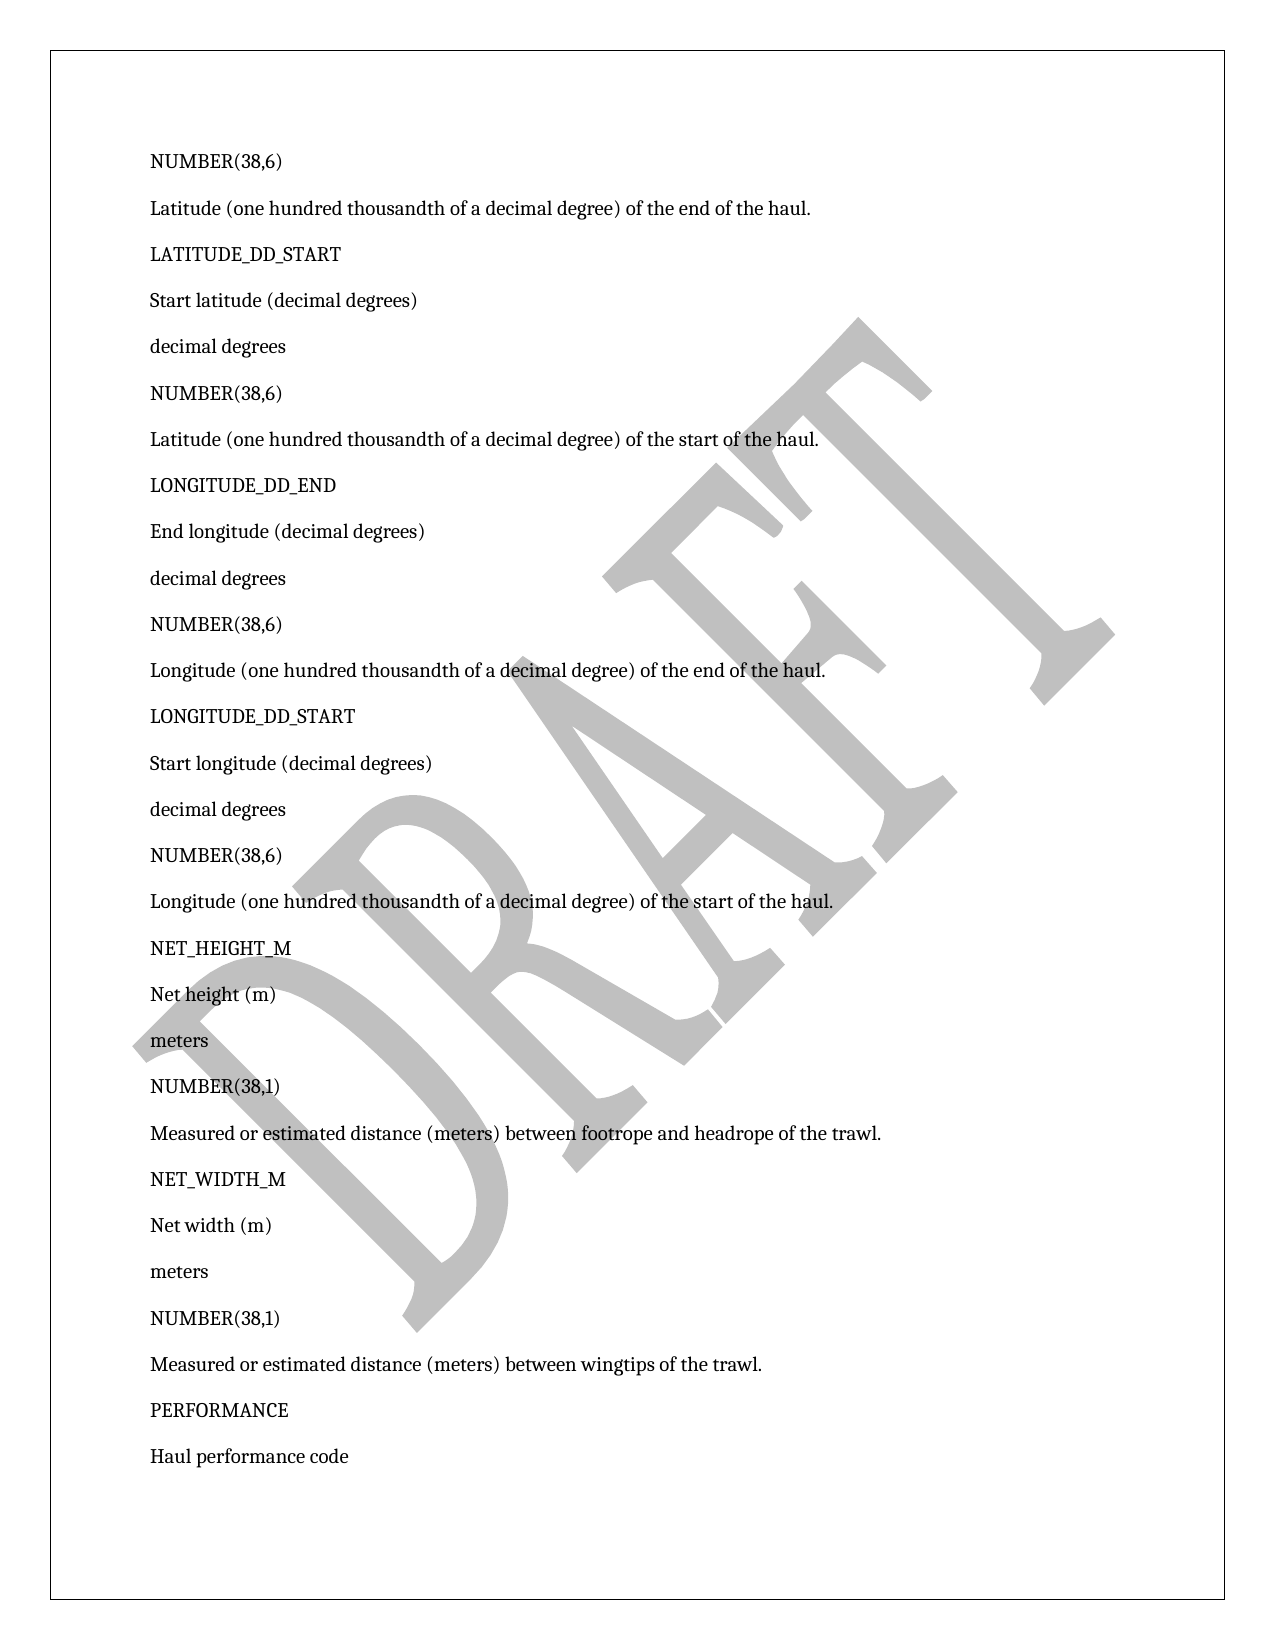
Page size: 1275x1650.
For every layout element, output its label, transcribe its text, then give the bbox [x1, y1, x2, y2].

text meters [150, 1029, 1125, 1053]
text LONGITUDE_DD_START [150, 705, 1125, 729]
text Net height (m) [150, 982, 1125, 1006]
text Latitude (one hundred thousandth of a decimal degree) of the end of the haul. [150, 196, 1125, 220]
text NUMBER(38,6) [150, 381, 1125, 405]
text Longitude (one hundred thousandth of a decimal degree) of the end of the haul. [150, 659, 1125, 683]
text Latitude (one hundred thousandth of a decimal degree) of the start of the haul. [150, 427, 1125, 451]
text Start latitude (decimal degrees) [150, 289, 1125, 313]
text NET_WIDTH_M [150, 1167, 1125, 1191]
text decimal degrees [150, 335, 1125, 359]
text Start longitude (decimal degrees) [150, 751, 1125, 775]
text NUMBER(38,6) [150, 150, 1125, 174]
text meters [150, 1260, 1125, 1284]
text NUMBER(38,1) [150, 1306, 1125, 1330]
text Haul performance code [150, 1445, 1125, 1469]
text End longitude (decimal degrees) [150, 520, 1125, 544]
text decimal degrees [150, 566, 1125, 590]
text LATITUDE_DD_START [150, 242, 1125, 266]
text LONGITUDE_DD_END [150, 474, 1125, 498]
text PERFORMANCE [150, 1399, 1125, 1423]
text decimal degrees [150, 797, 1125, 821]
text Longitude (one hundred thousandth of a decimal degree) of the start of the haul. [150, 890, 1125, 914]
text Measured or estimated distance (meters) between wingtips of the trawl. [150, 1352, 1125, 1376]
text NUMBER(38,6) [150, 844, 1125, 868]
text Net width (m) [150, 1214, 1125, 1238]
text NUMBER(38,1) [150, 1075, 1125, 1099]
text NET_HEIGHT_M [150, 936, 1125, 960]
text NUMBER(38,6) [150, 612, 1125, 636]
text Measured or estimated distance (meters) between footrope and headrope of the trawl. [150, 1121, 1125, 1145]
